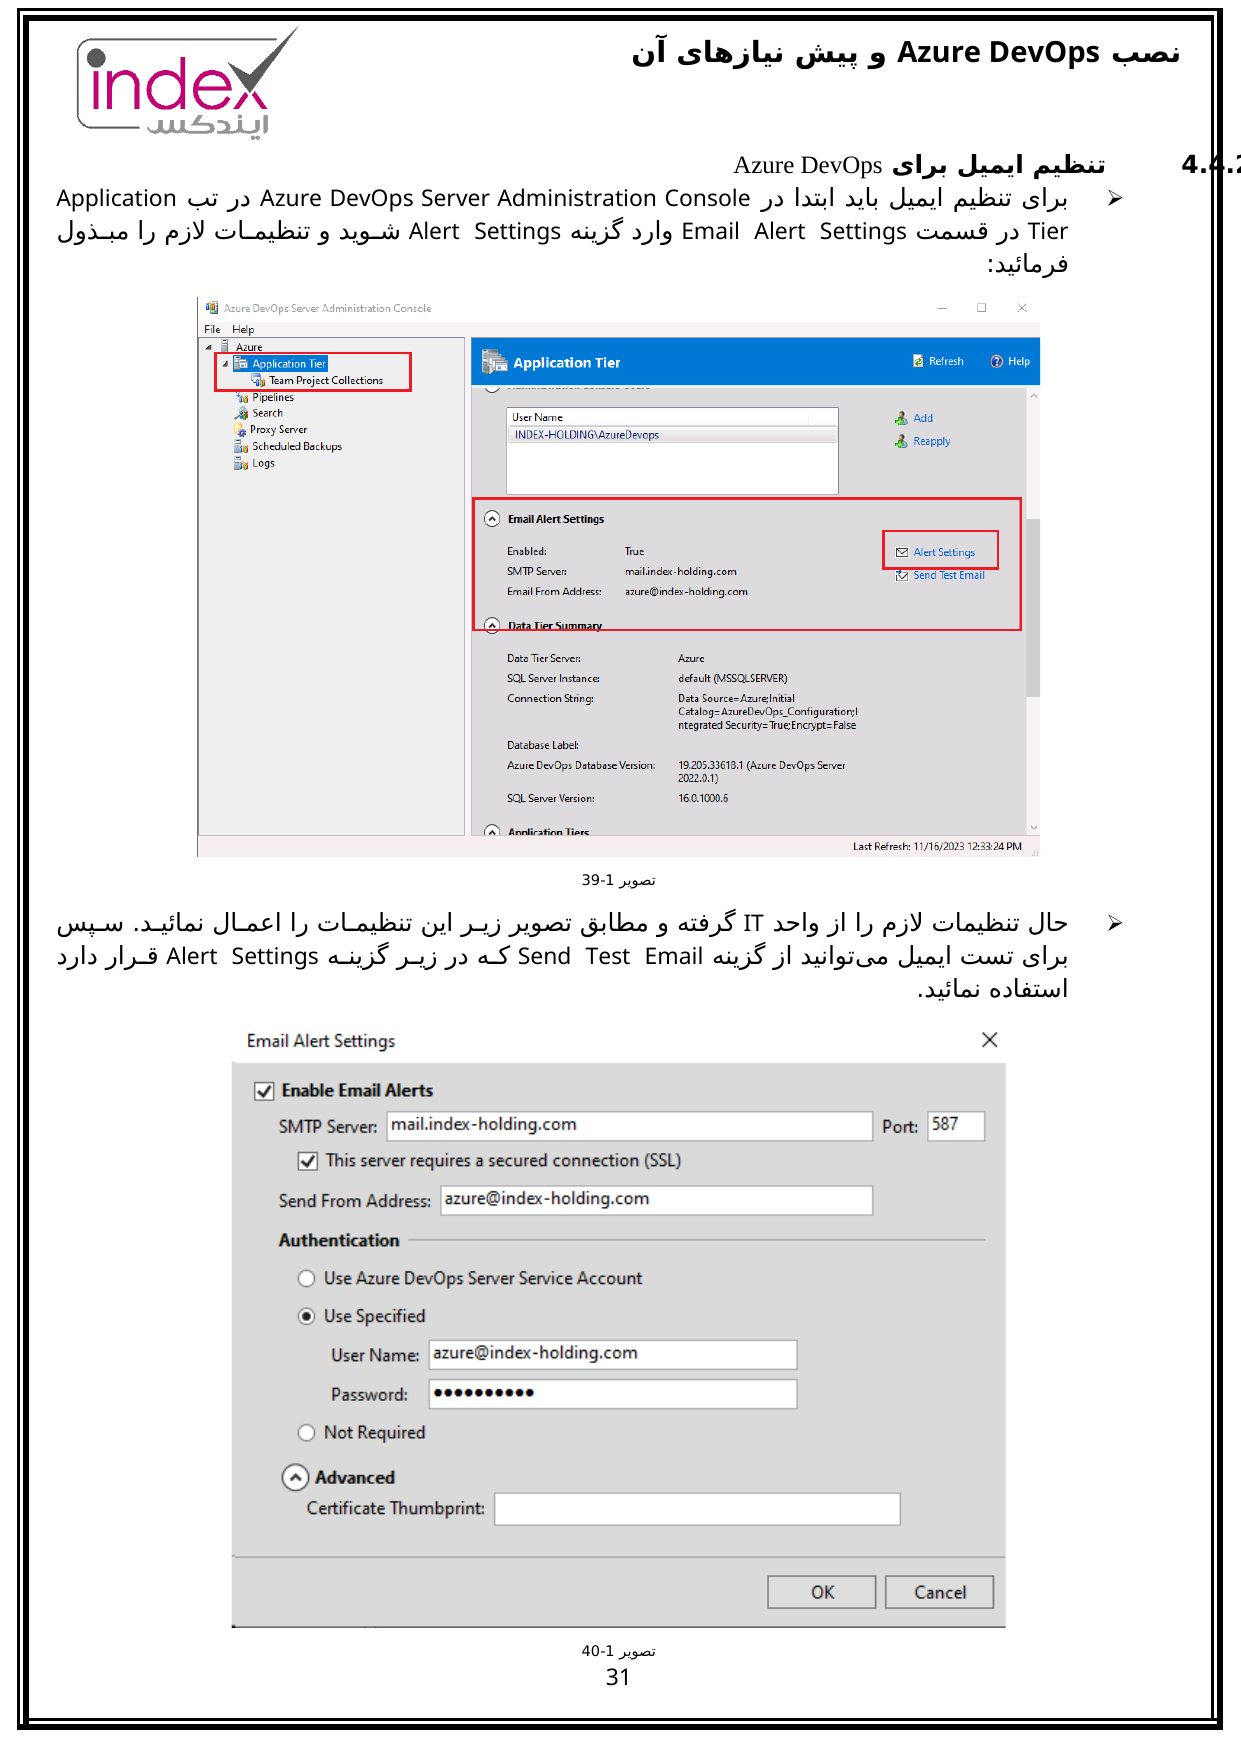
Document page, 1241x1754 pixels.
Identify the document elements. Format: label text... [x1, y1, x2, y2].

picture [56, 24, 299, 149]
text تصویر 1-40 [56, 1643, 1181, 1660]
list حال تنظیمات لازم را از واحد IT گرفته و مطابق تصویر زیر این تنظیمات را اعمال نمائید. سپس برای تست ایمیل می‌توانید از گزینه Send Test Email که در زیر گزینه Alert Settings قرار دارد استفاده نمائید. [56, 907, 1106, 1003]
list برای تنظیم ایمیل باید ابتدا در Azure DevOps Server Administration Console در تب Application Tier در قسمت Email Alert Settings وارد گزینه Alert Settings شوید و تنظیمات لازم را مبذول فرمائید: [56, 182, 1106, 278]
subtitle تنظیم ایمیل برای Azure DevOps [56, 150, 1181, 179]
picture [197, 297, 1040, 857]
text تصویر 1-39 [56, 872, 1181, 889]
picture [231, 1022, 1006, 1628]
